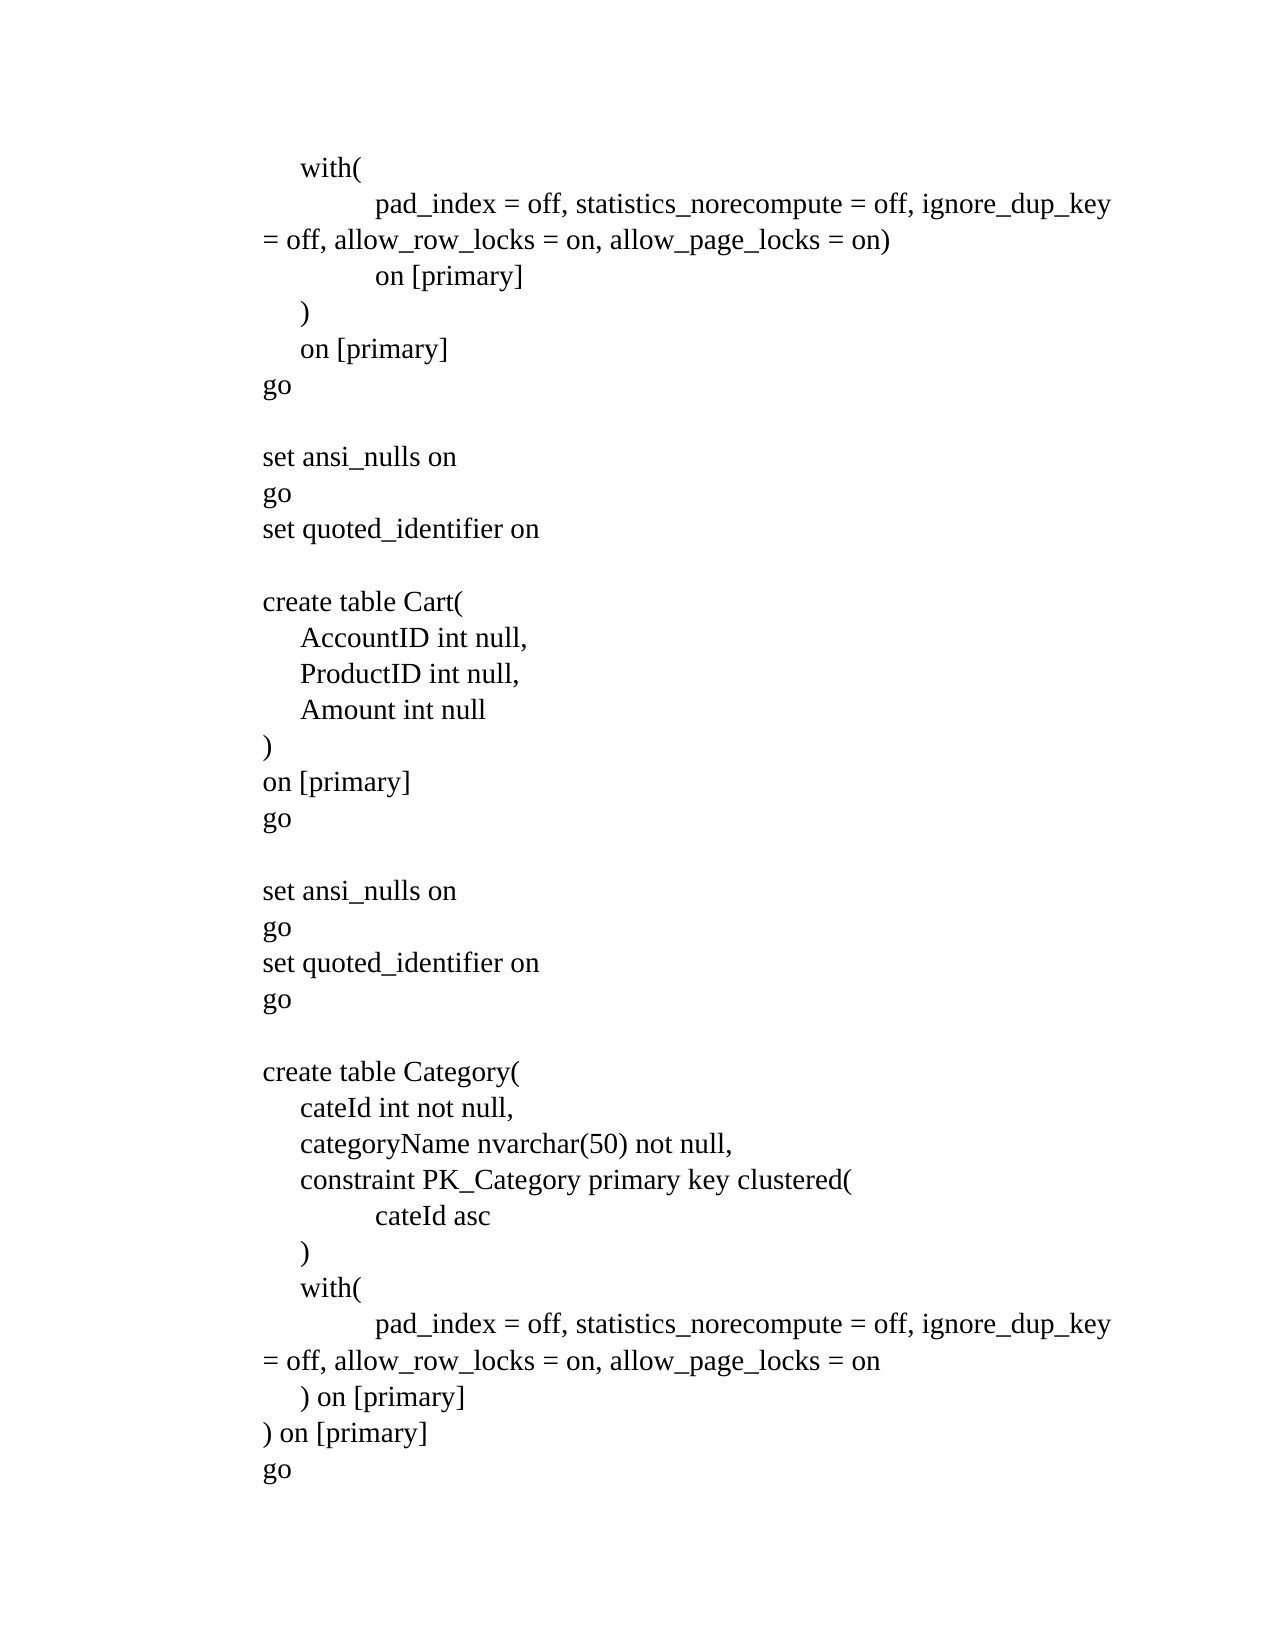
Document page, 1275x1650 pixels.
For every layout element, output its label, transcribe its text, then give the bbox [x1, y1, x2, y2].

list with( [262, 1271, 1125, 1304]
list on [primary] [262, 331, 1125, 364]
list constraint PK_Category primary key clustered( [262, 1162, 1125, 1196]
list go [262, 909, 1125, 943]
list categoryName nvarchar(50) not null, [262, 1126, 1125, 1159]
list go [262, 475, 1125, 509]
list AccountID int null, [262, 620, 1125, 653]
list set ansi_nulls on [262, 873, 1125, 906]
list on [primary] [262, 258, 1125, 292]
list Amount int null [262, 692, 1125, 726]
list ProductID int null, [262, 656, 1125, 689]
list ) [262, 728, 1125, 762]
list go [262, 801, 1125, 834]
list ) on [primary] [262, 1379, 1125, 1412]
list go [262, 1451, 1125, 1485]
list pad_index = off, statistics_norecompute = off, ignore_dup_key = off, allow_row_locks = on, allow_page_locks = on) [262, 186, 1125, 256]
list go [262, 981, 1125, 1015]
list cateId asc [262, 1198, 1125, 1232]
list ) [262, 1234, 1125, 1268]
list set ansi_nulls on [262, 439, 1125, 473]
list set quoted_identifier on [262, 945, 1125, 979]
list go [262, 367, 1125, 400]
list set quoted_identifier on [262, 511, 1125, 545]
list cateId int not null, [262, 1090, 1125, 1123]
list create table Cart( [262, 584, 1125, 617]
list on [primary] [262, 764, 1125, 798]
list ) [262, 294, 1125, 328]
list create table Category( [262, 1054, 1125, 1087]
list pad_index = off, statistics_norecompute = off, ignore_dup_key = off, allow_row_locks = on, allow_page_locks = on [262, 1307, 1125, 1376]
list with( [262, 150, 1125, 183]
list ) on [primary] [262, 1415, 1125, 1449]
